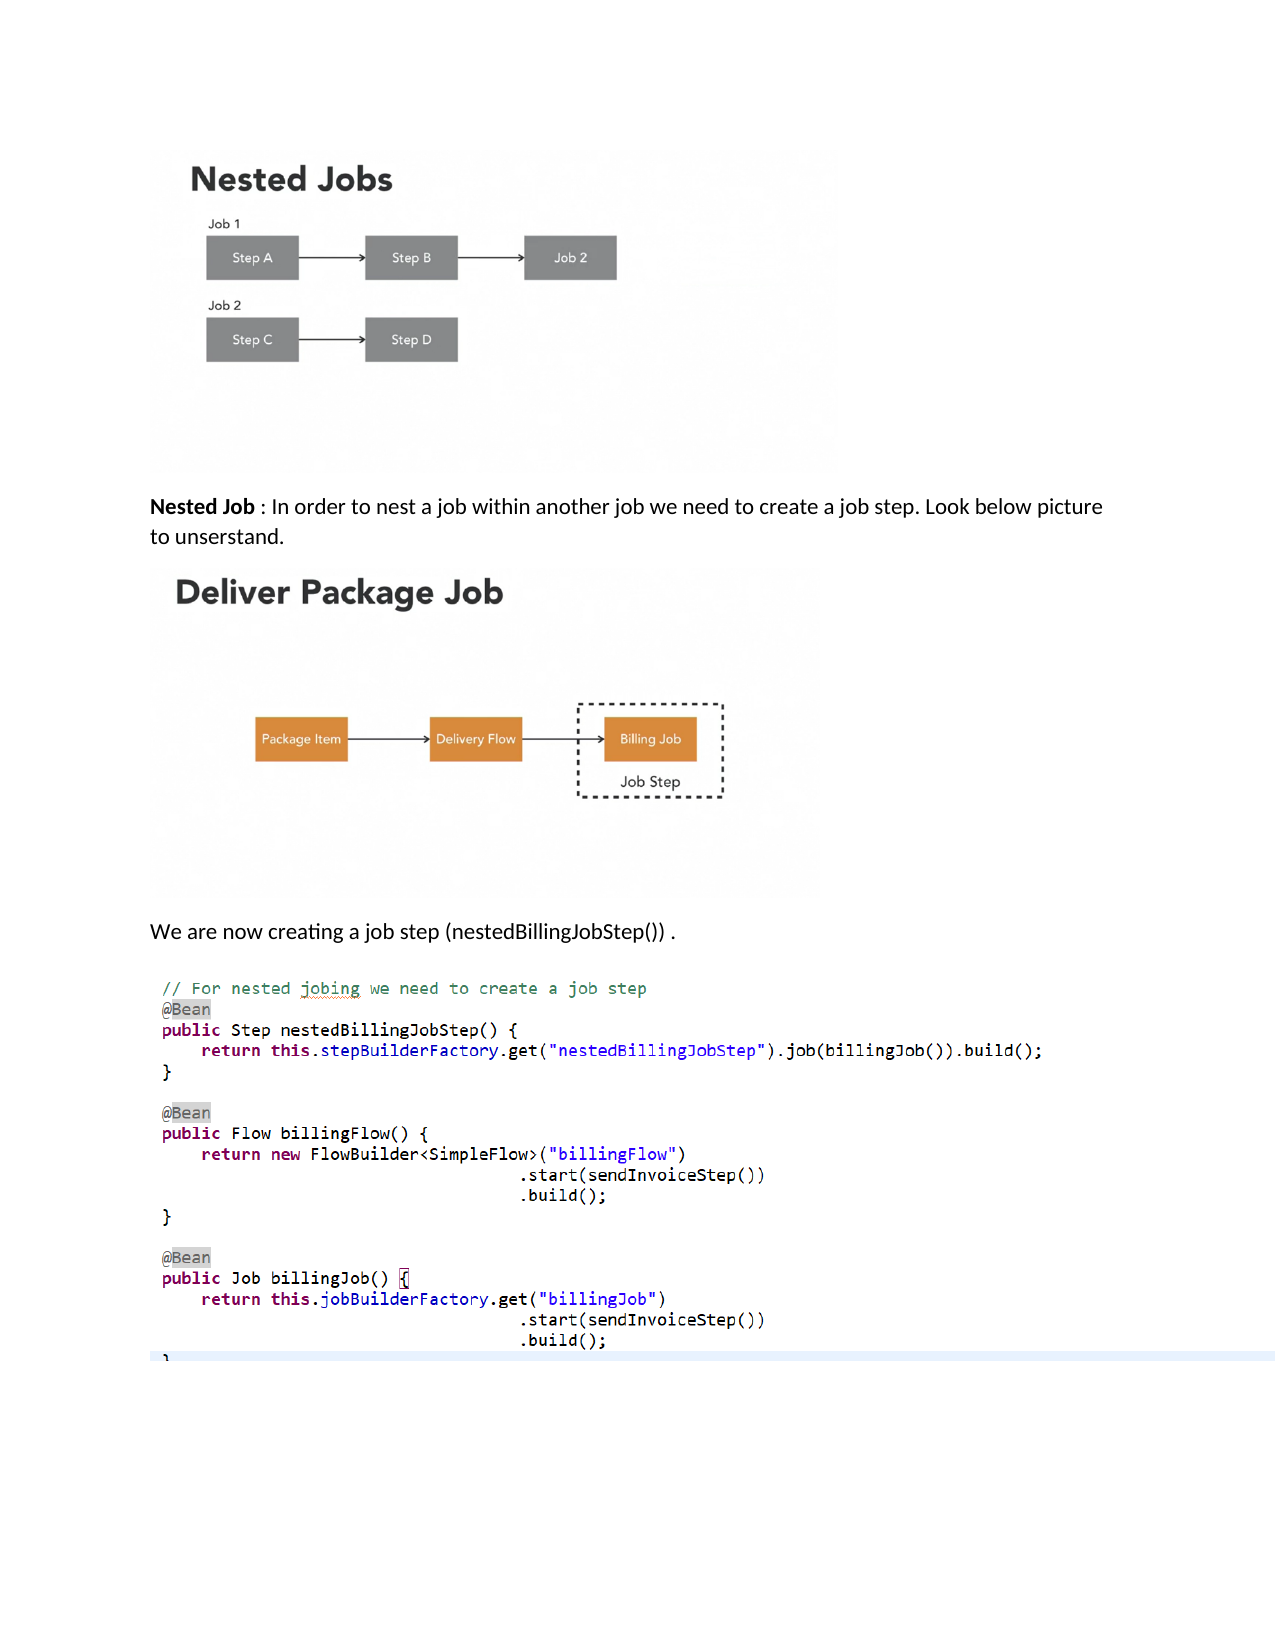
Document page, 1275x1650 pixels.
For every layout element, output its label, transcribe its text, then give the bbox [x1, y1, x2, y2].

picture [150, 150, 838, 473]
text We are now creating a job step (nestedBillingJobStep()) . [150, 917, 1125, 945]
text Nested Job : In order to nest a job within another job we need to create a job step. Look below picture to unserstand. [150, 492, 1125, 550]
picture [150, 963, 1275, 1361]
picture [150, 568, 820, 898]
